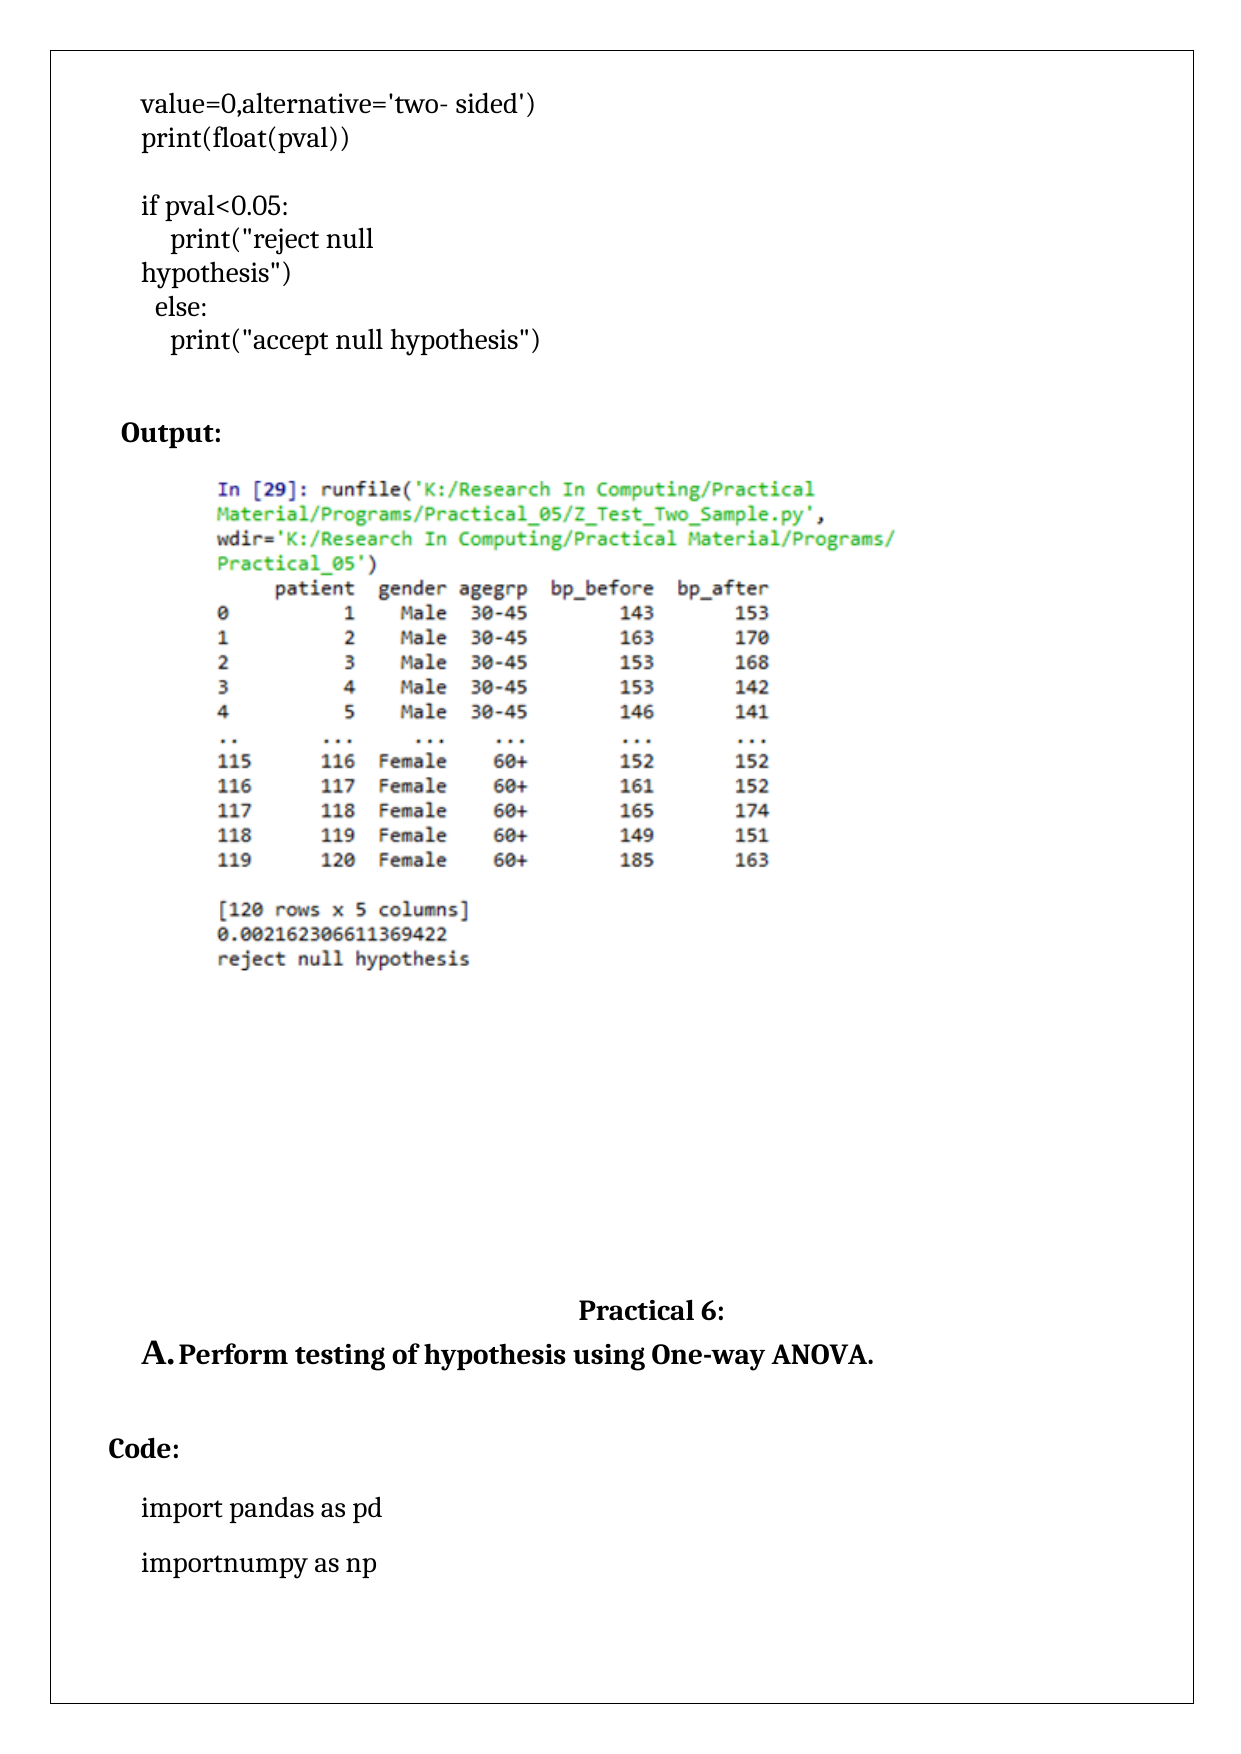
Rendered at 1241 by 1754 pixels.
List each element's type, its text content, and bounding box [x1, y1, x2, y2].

text importnumpy as np [141, 1546, 492, 1579]
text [141, 87, 1124, 121]
text Code: [108, 1432, 1193, 1466]
text print(float(pval)) [141, 121, 1193, 154]
text Output: [108, 416, 876, 450]
picture [108, 475, 996, 991]
text import pandas as pd [141, 1491, 492, 1525]
subtitle Perform testing of hypothesis using One-way ANOVA. [141, 1330, 1193, 1373]
text print("reject null hypothesis") [141, 223, 519, 290]
subtitle Practical 6: [108, 1282, 1193, 1330]
text if pval<0.05: [141, 189, 1193, 223]
text else: [108, 290, 519, 323]
text print("accept null hypothesis") [170, 323, 1193, 357]
